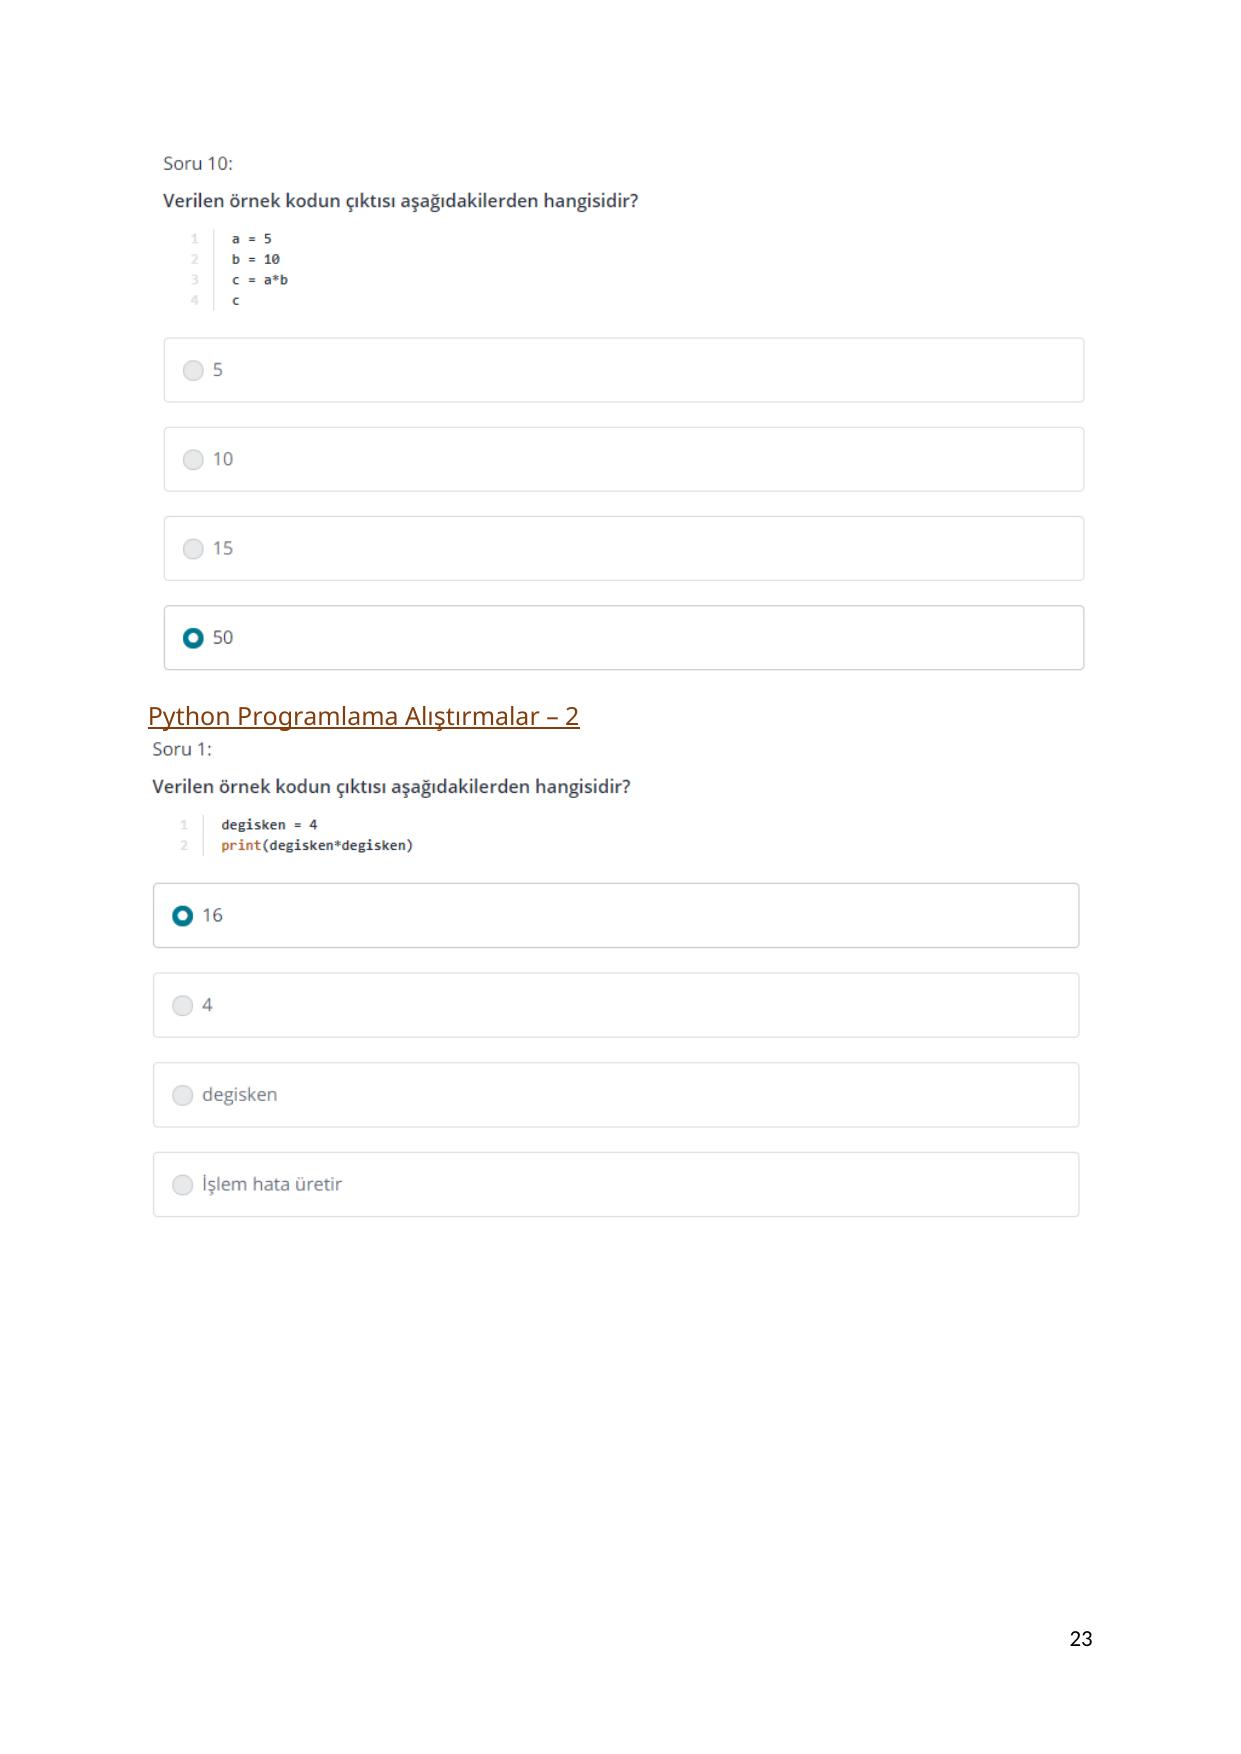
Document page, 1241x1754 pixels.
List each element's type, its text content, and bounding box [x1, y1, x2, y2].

subtitle Python Programlama Alıştırmalar – 2 [148, 698, 1092, 733]
picture [147, 147, 1093, 680]
picture [147, 735, 1093, 1227]
